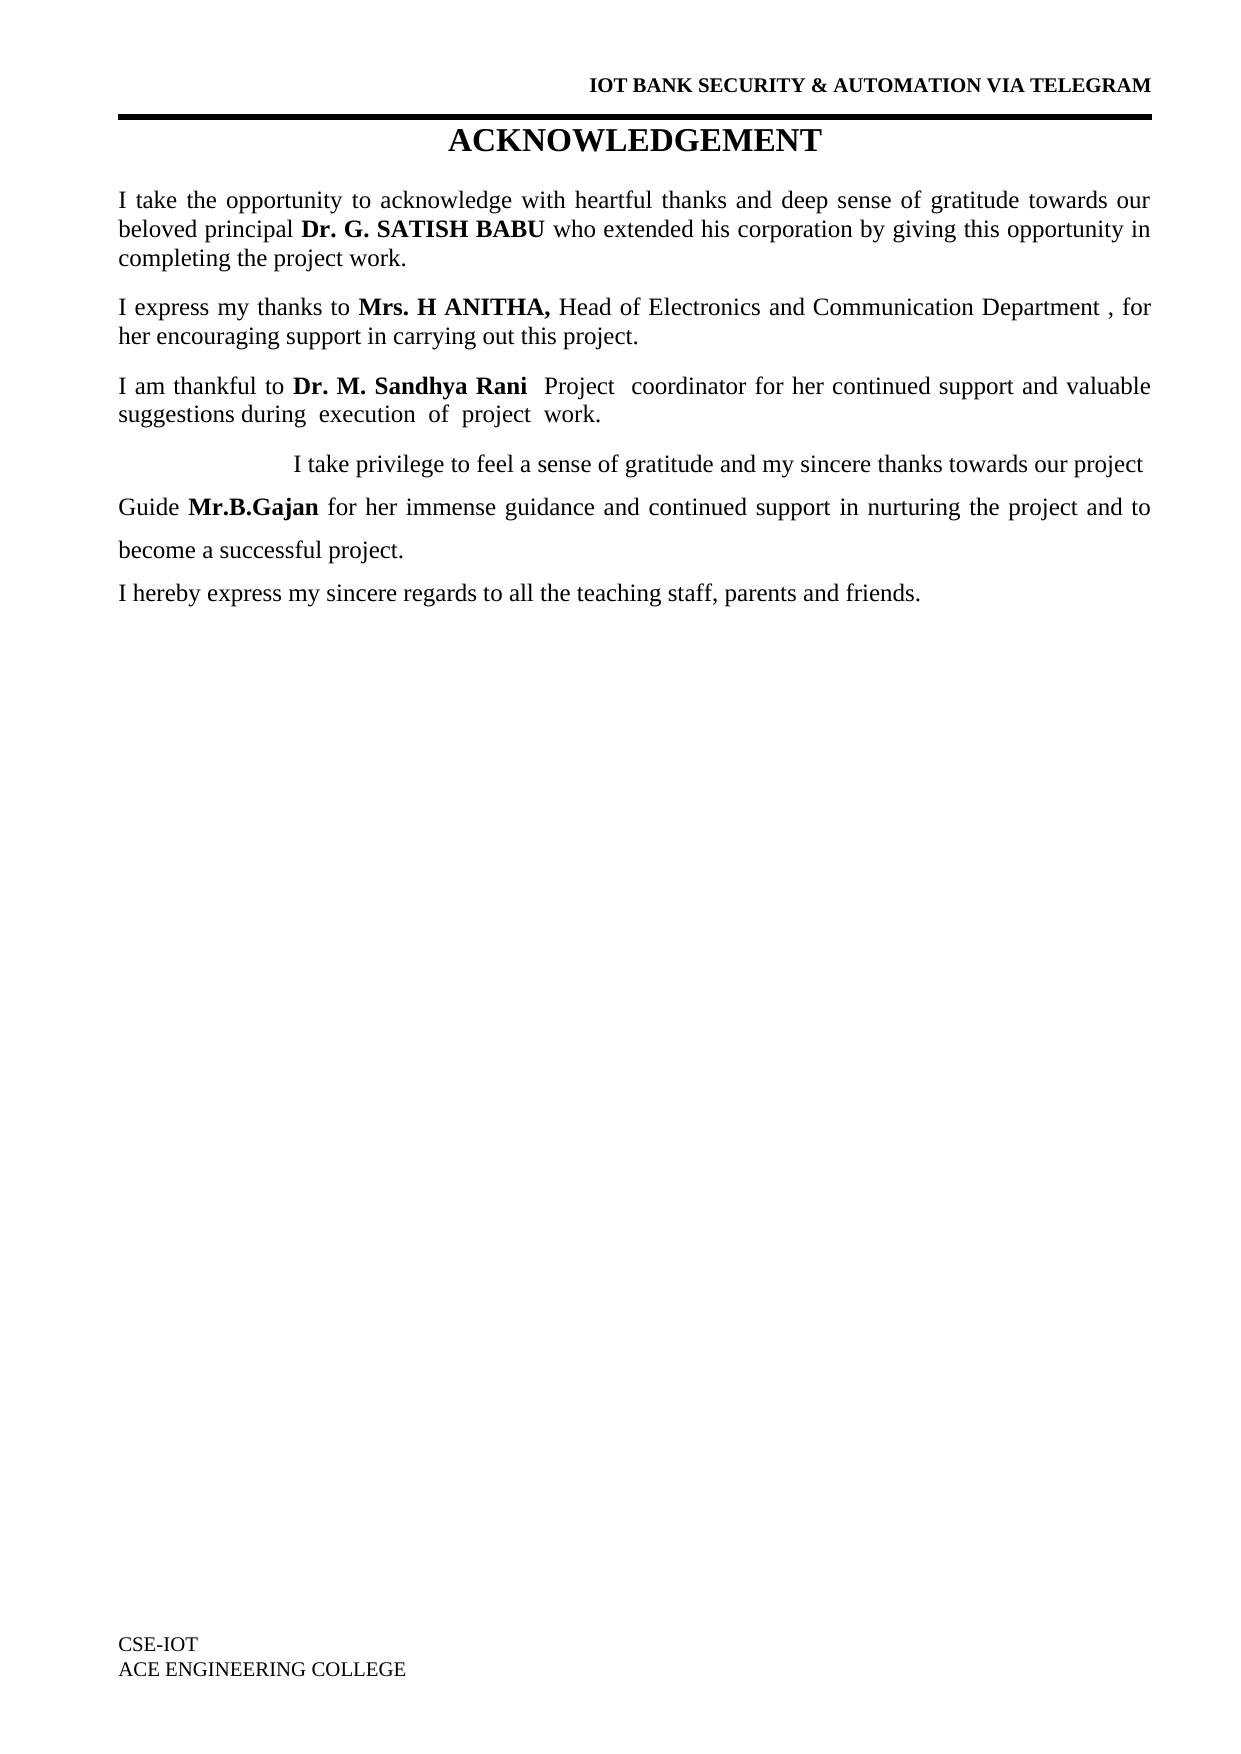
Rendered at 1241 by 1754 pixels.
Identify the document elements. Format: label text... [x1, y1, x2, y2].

text I take privilege to feel a sense of gratitude and my sincere thanks towards our project [118, 449, 1152, 478]
text Guide Mr.B.Gajan for her immense guidance and continued support in nurturing the project and to become a successful project. [118, 492, 1152, 564]
text I take the opportunity to acknowledge with heartful thanks and deep sense of gratitude towards our beloved principal Dr. G. SATISH BABU who extended his corporation by giving this opportunity in completing the project work. [118, 185, 1152, 272]
text I express my thanks to Mrs. H ANITHA, Head of Electronics and Communication Department , for her encouraging support in carrying out this project. [118, 292, 1152, 350]
text I hereby express my sincere regards to all the teaching staff, parents and friends. [118, 578, 1152, 607]
text I am thankful to Dr. M. Sandhya Rani Project coordinator for her continued support and valuable suggestions during execution of project work. [118, 371, 1152, 428]
text ACKNOWLEDGEMENT [118, 120, 1152, 159]
